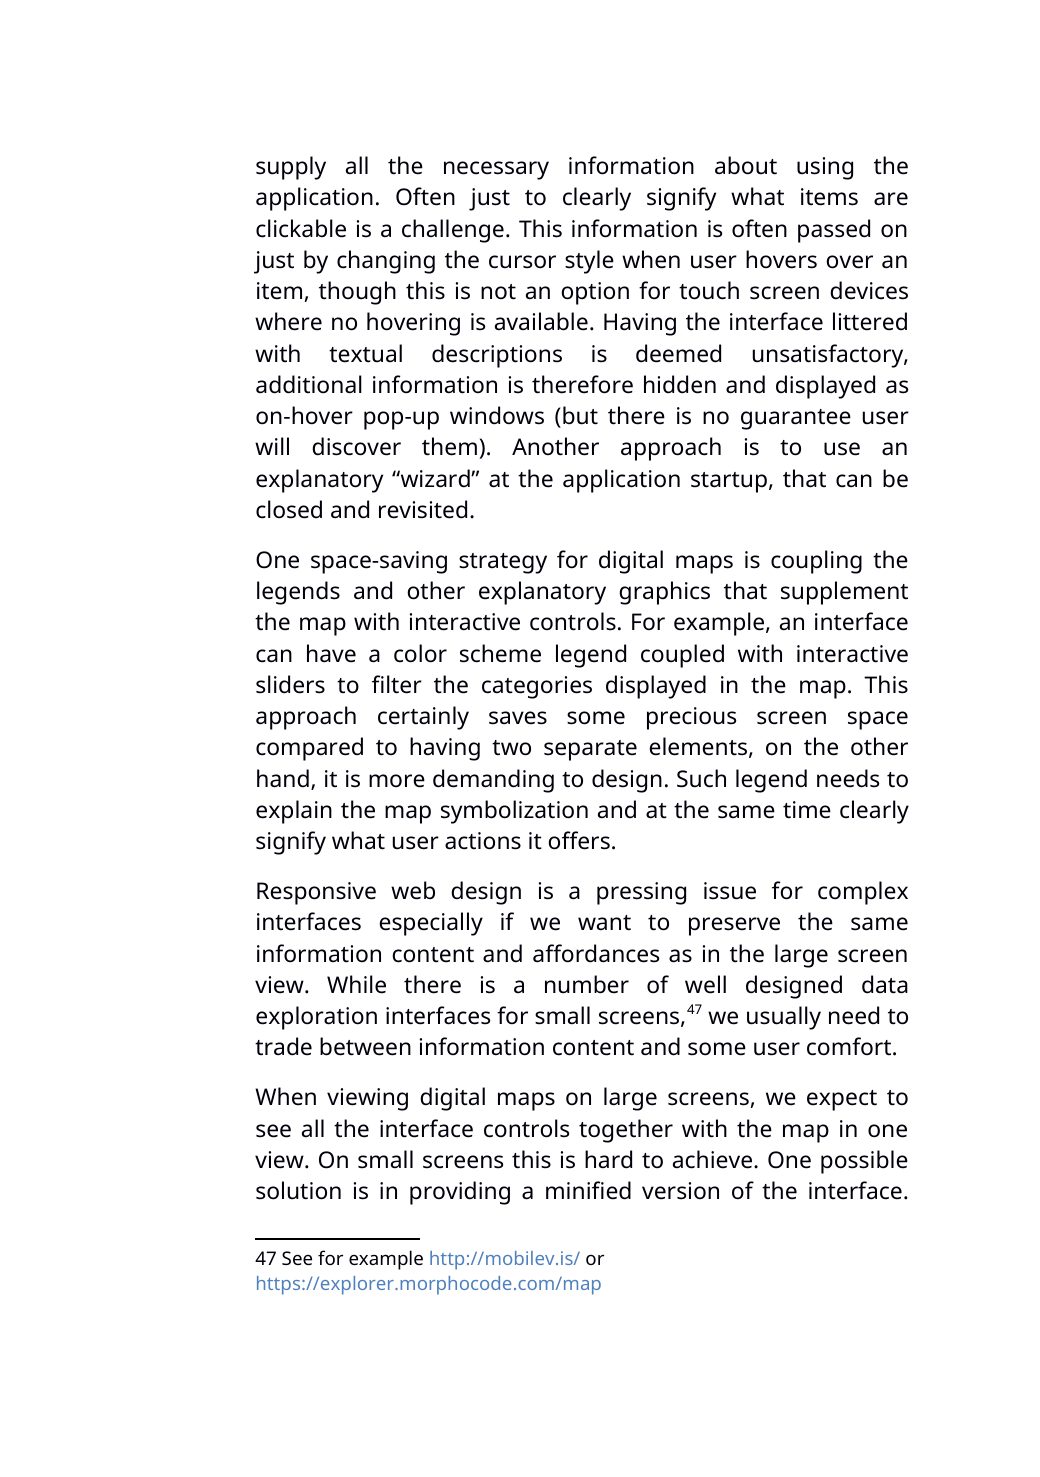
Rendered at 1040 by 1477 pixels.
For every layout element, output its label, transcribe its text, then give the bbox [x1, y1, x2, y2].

text One space-saving strategy for digital maps is coupling the legends and other explanatory graphics that supplement the map with interactive controls. For example, an interface can have a color scheme legend coupled with interactive sliders to filter the categories displayed in the map. This approach certainly saves some precious screen space compared to having two separate elements, on the other hand, it is more demanding to design. Such legend needs to explain the map symbolization and at the same time clearly signify what user actions it offers. [255, 544, 910, 856]
text Responsive web design is a pressing issue for complex interfaces especially if we want to preserve the same information content and affordances as in the large screen view. While there is a number of well designed data exploration interfaces for small screens, we usually need to trade between information content and some user comfort. [255, 875, 910, 1062]
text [255, 150, 910, 525]
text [255, 1081, 910, 1206]
